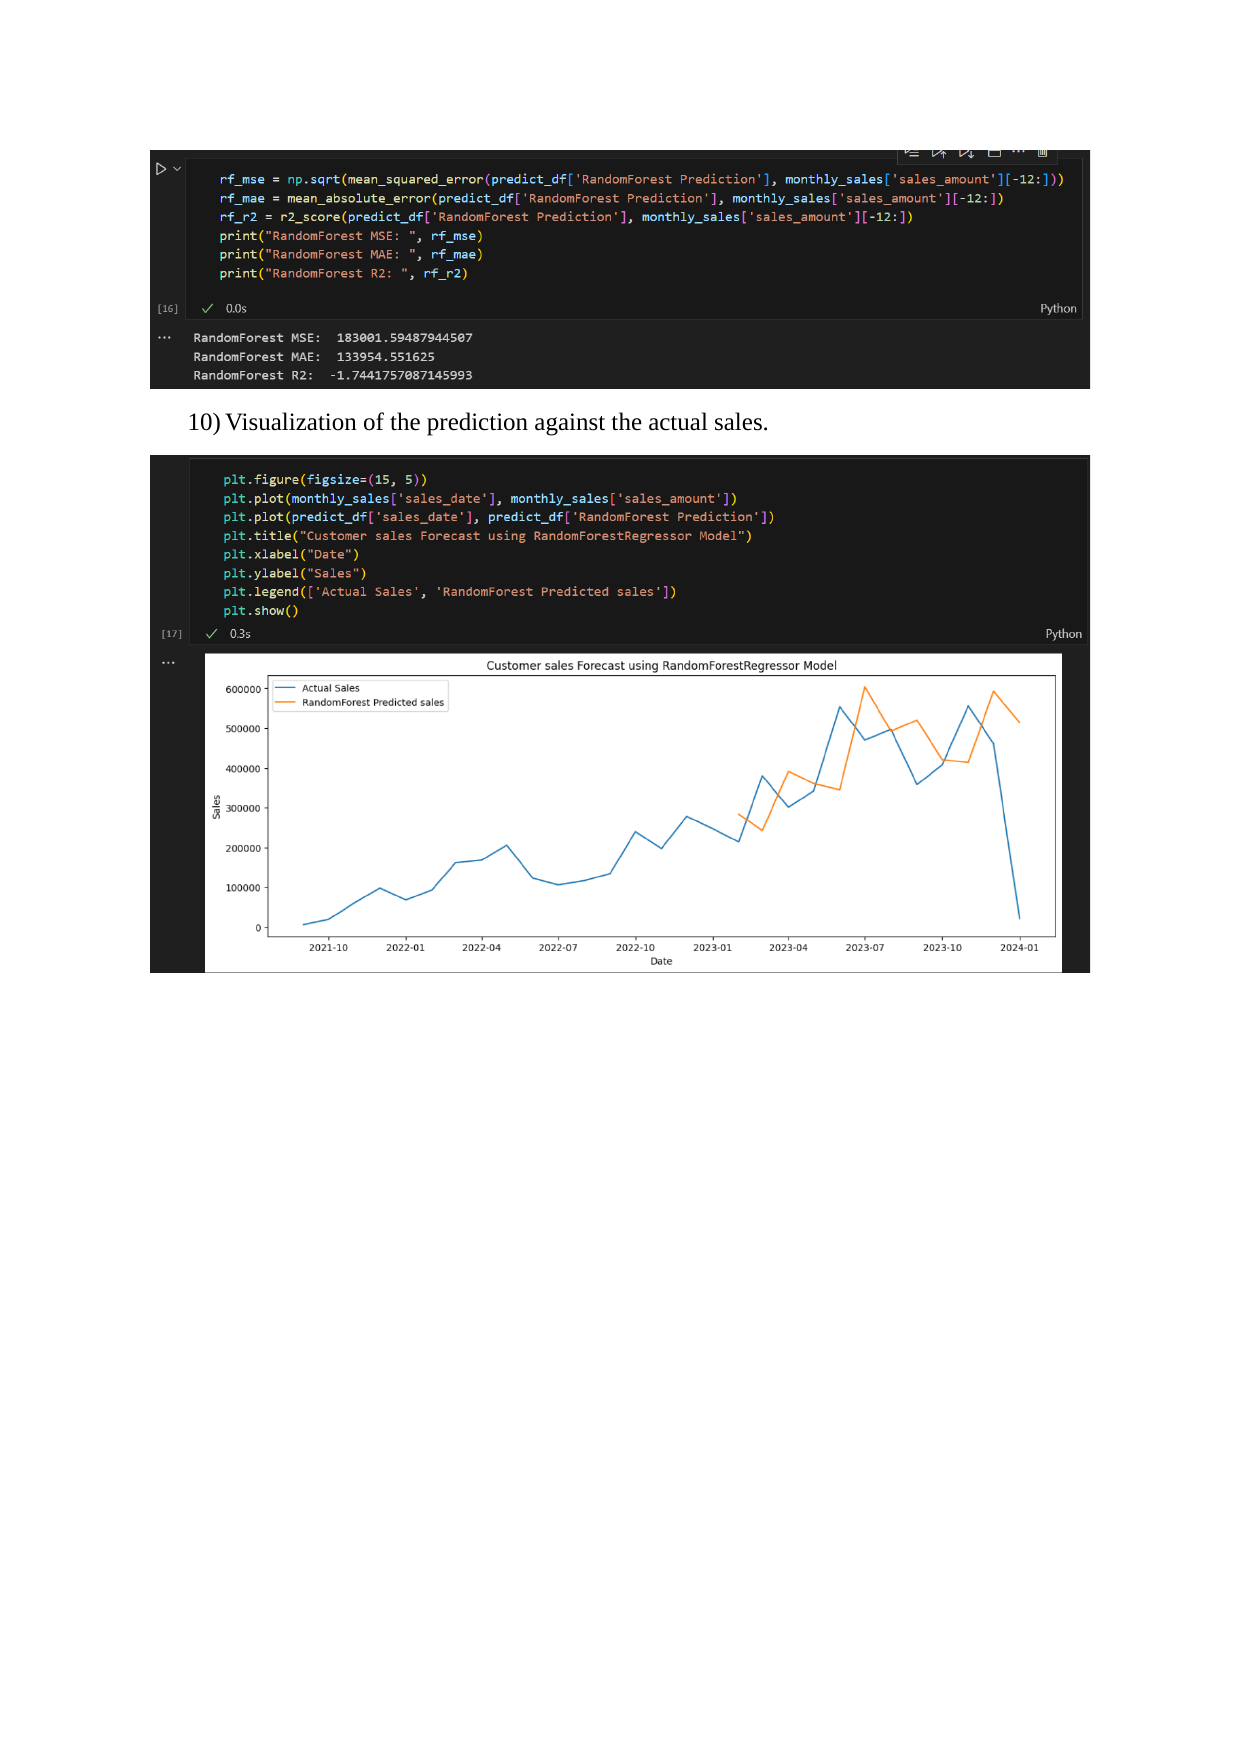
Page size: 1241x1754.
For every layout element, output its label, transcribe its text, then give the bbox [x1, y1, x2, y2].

picture [150, 455, 1091, 973]
list Visualization of the prediction against the actual sales. [187, 407, 1090, 436]
picture [150, 150, 1091, 389]
